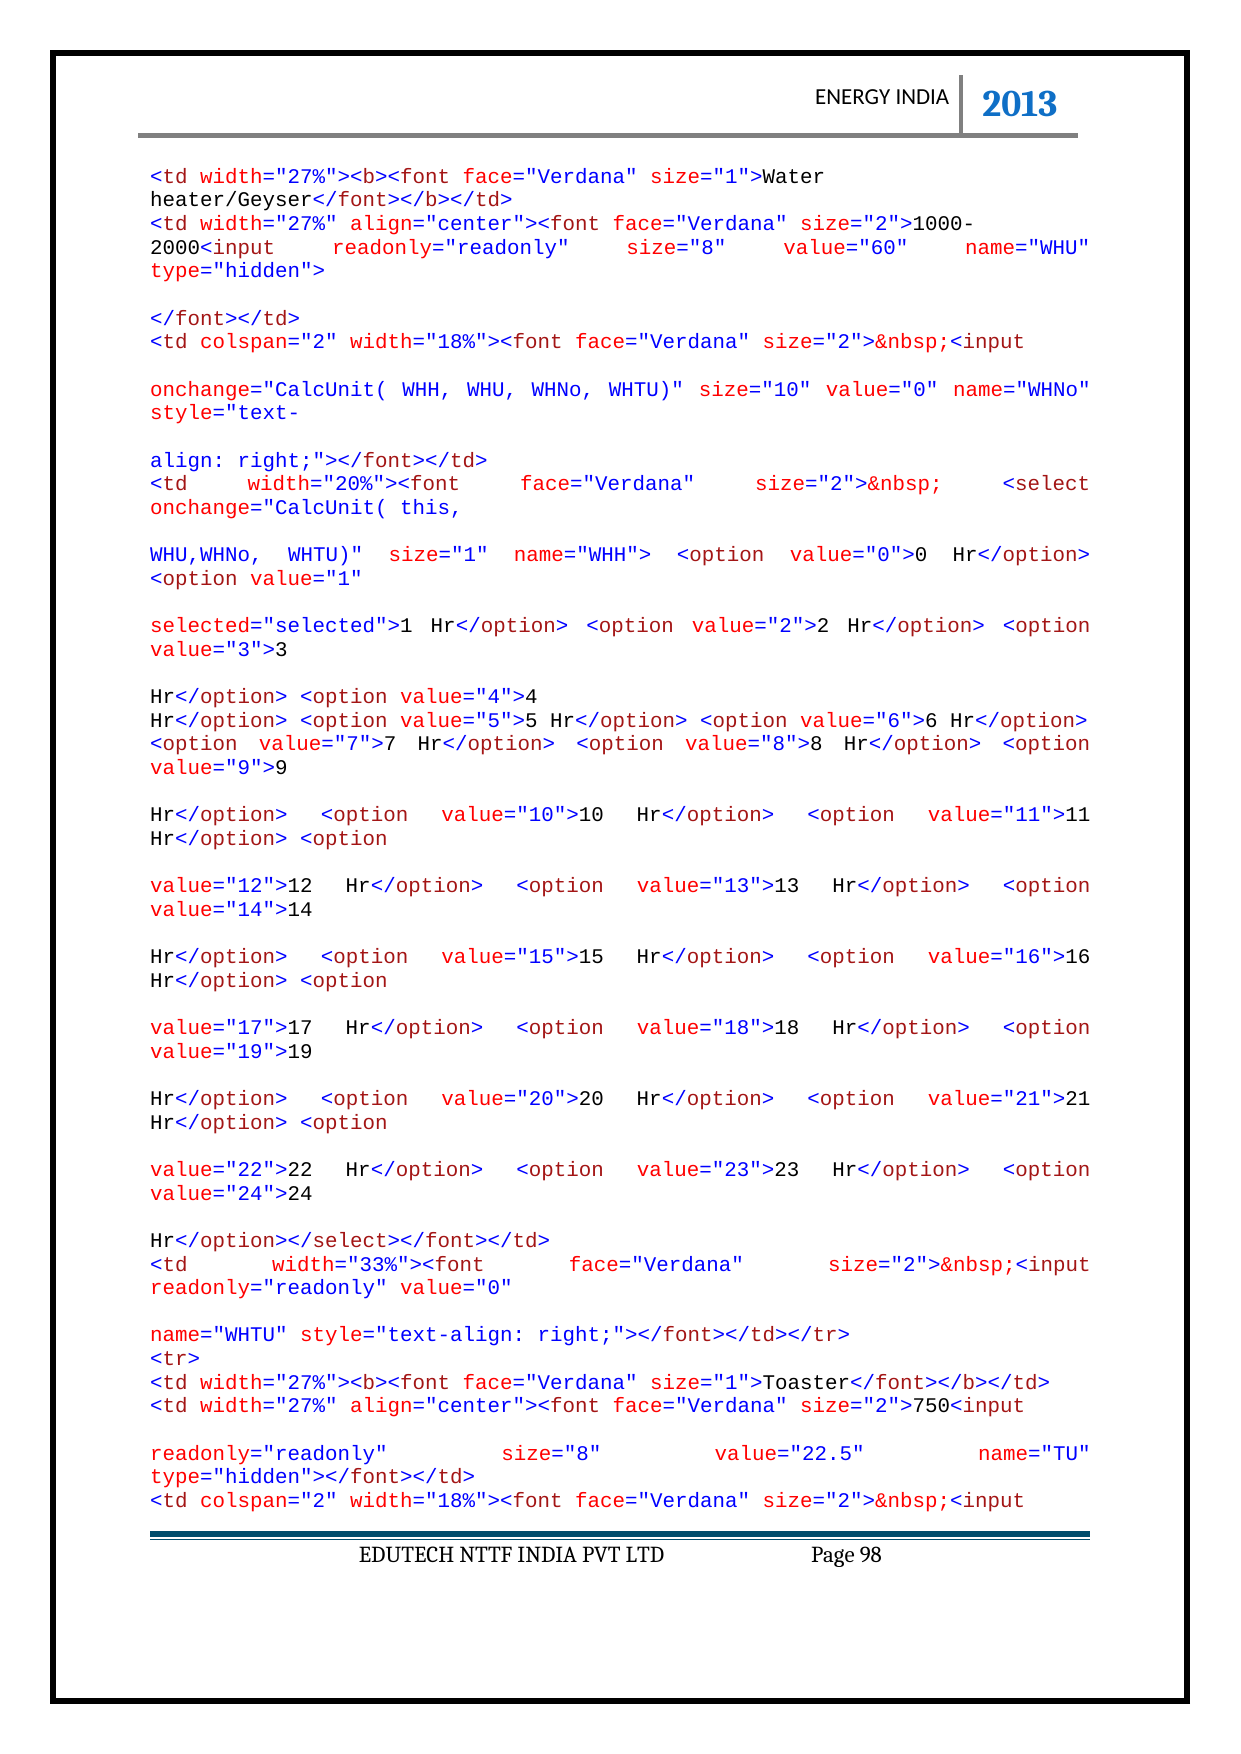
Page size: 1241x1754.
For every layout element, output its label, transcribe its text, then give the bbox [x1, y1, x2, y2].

text </font></td> [150, 308, 1090, 331]
text Hr</option> <option value="20">20 Hr</option> <option value="21">21 Hr</option> <option [150, 1088, 1090, 1135]
text <td width="33%"><font face="Verdana" size="2">&nbsp;<input readonly="readonly" value="0" [150, 1253, 1090, 1301]
text value="17">17 Hr</option> <option value="18">18 Hr</option> <option value="19">19 [150, 1017, 1090, 1064]
text readonly="readonly" size="8" value="22.5" name="TU" type="hidden"></font></td> [150, 1443, 1090, 1490]
text align: right;"></font></td> [150, 449, 1090, 473]
text onchange="CalcUnit( WHH, WHU, WHNo, WHTU)" size="10" value="0" name="WHNo" style="text- [150, 379, 1090, 426]
text WHU,WHNo, WHTU)" size="1" name="WHH"> <option value="0">0 Hr</option> <option value="1" [150, 544, 1090, 591]
text value="12">12 Hr</option> <option value="13">13 Hr</option> <option value="14">14 [150, 875, 1090, 922]
text Hr</option> <option value="5">5 Hr</option> <option value="6">6 Hr</option> [150, 710, 1090, 733]
text Hr</option> <option value="15">15 Hr</option> <option value="16">16 Hr</option> <option [150, 946, 1090, 993]
text Hr</option></select></font></td> [150, 1230, 1090, 1253]
text <tr> [150, 1348, 1090, 1372]
text name="WHTU" style="text-align: right;"></font></td></tr> [150, 1324, 1090, 1348]
text <option value="7">7 Hr</option> <option value="8">8 Hr</option> <option value="9">9 [150, 733, 1090, 781]
text value="22">22 Hr</option> <option value="23">23 Hr</option> <option value="24">24 [150, 1159, 1090, 1206]
text <td colspan="2" width="18%"><font face="Verdana" size="2">&nbsp;<input [150, 331, 1090, 355]
text <td width="27%" align="center"><font face="Verdana" size="2">1000- [150, 213, 1090, 237]
text <td width="27%"><b><font face="Verdana" size="1">Water [150, 166, 1090, 189]
text heater/Geyser</font></b></td> [150, 189, 1090, 213]
text Hr</option> <option value="10">10 Hr</option> <option value="11">11 Hr</option> <option [150, 804, 1090, 852]
text <td width="27%"><b><font face="Verdana" size="1">Toaster</font></b></td> [150, 1372, 1090, 1395]
text <td width="27%" align="center"><font face="Verdana" size="2">750<input [150, 1395, 1090, 1419]
text <td colspan="2" width="18%"><font face="Verdana" size="2">&nbsp;<input [150, 1490, 1090, 1514]
text 2000<input readonly="readonly" size="8" value="60" name="WHU" type="hidden"> [150, 237, 1090, 284]
text <td width="20%"><font face="Verdana" size="2">&nbsp; <select onchange="CalcUnit( this, [150, 473, 1090, 521]
text selected="selected">1 Hr</option> <option value="2">2 Hr</option> <option value="3">3 [150, 615, 1090, 662]
text Hr</option> <option value="4">4 [150, 686, 1090, 710]
